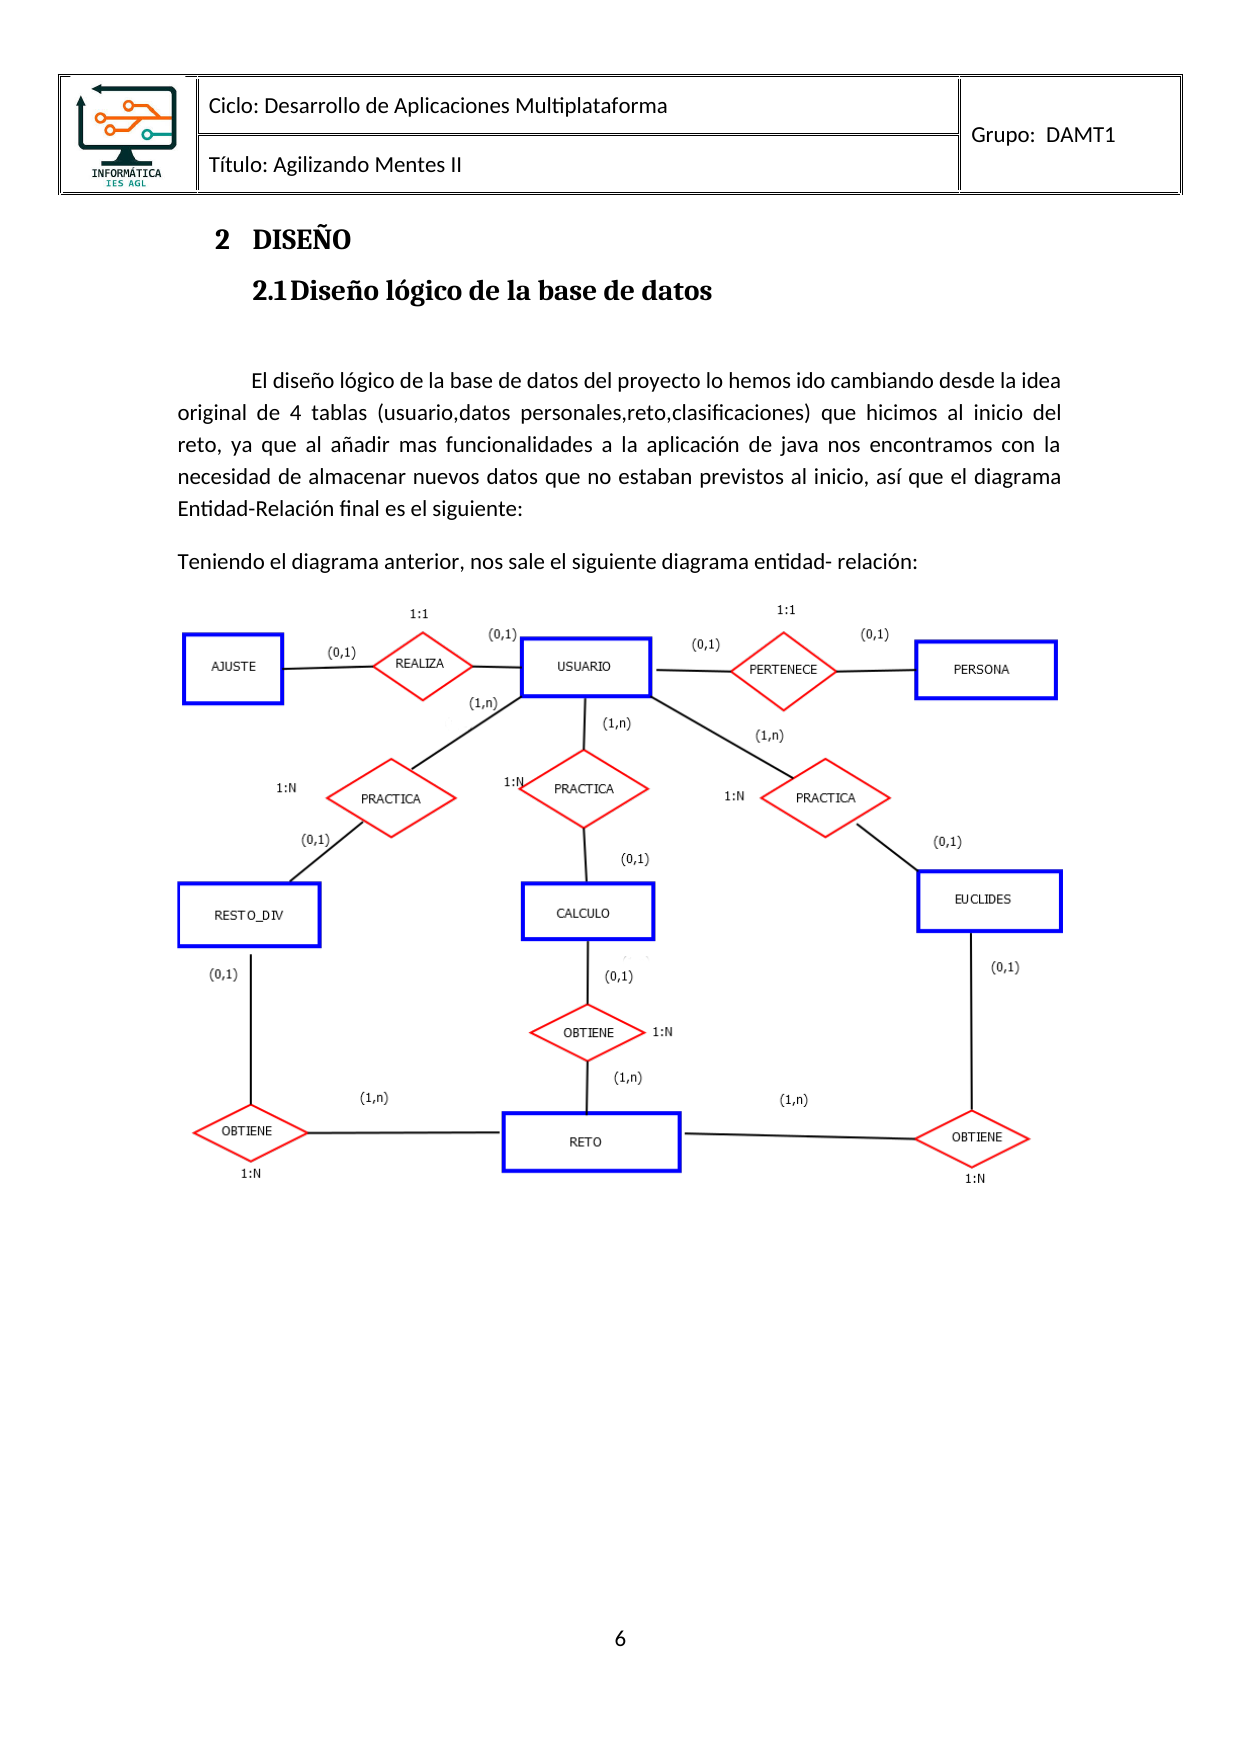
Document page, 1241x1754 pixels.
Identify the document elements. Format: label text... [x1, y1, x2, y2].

text El diseño lógico de la base de datos del proyecto lo hemos ido cambiando desde la idea original de 4 tablas (usuario,datos personales,reto,clasificaciones) que hicimos al inicio del reto, ya que al añadir mas funcionalidades a la aplicación de java nos encontramos con la necesidad de almacenar nuevos datos que no estaban previstos al inicio, así que el diagrama Entidad-Relación final es el siguiente: [177, 366, 1063, 522]
subtitle Diseño lógico de la base de datos [252, 274, 1063, 308]
text Teniendo el diagrama anterior, nos sale el siguiente diagrama entidad- relación: [177, 547, 1063, 576]
picture [177, 600, 1063, 1190]
subtitle DISEÑO [215, 223, 1063, 257]
picture [70, 76, 186, 192]
